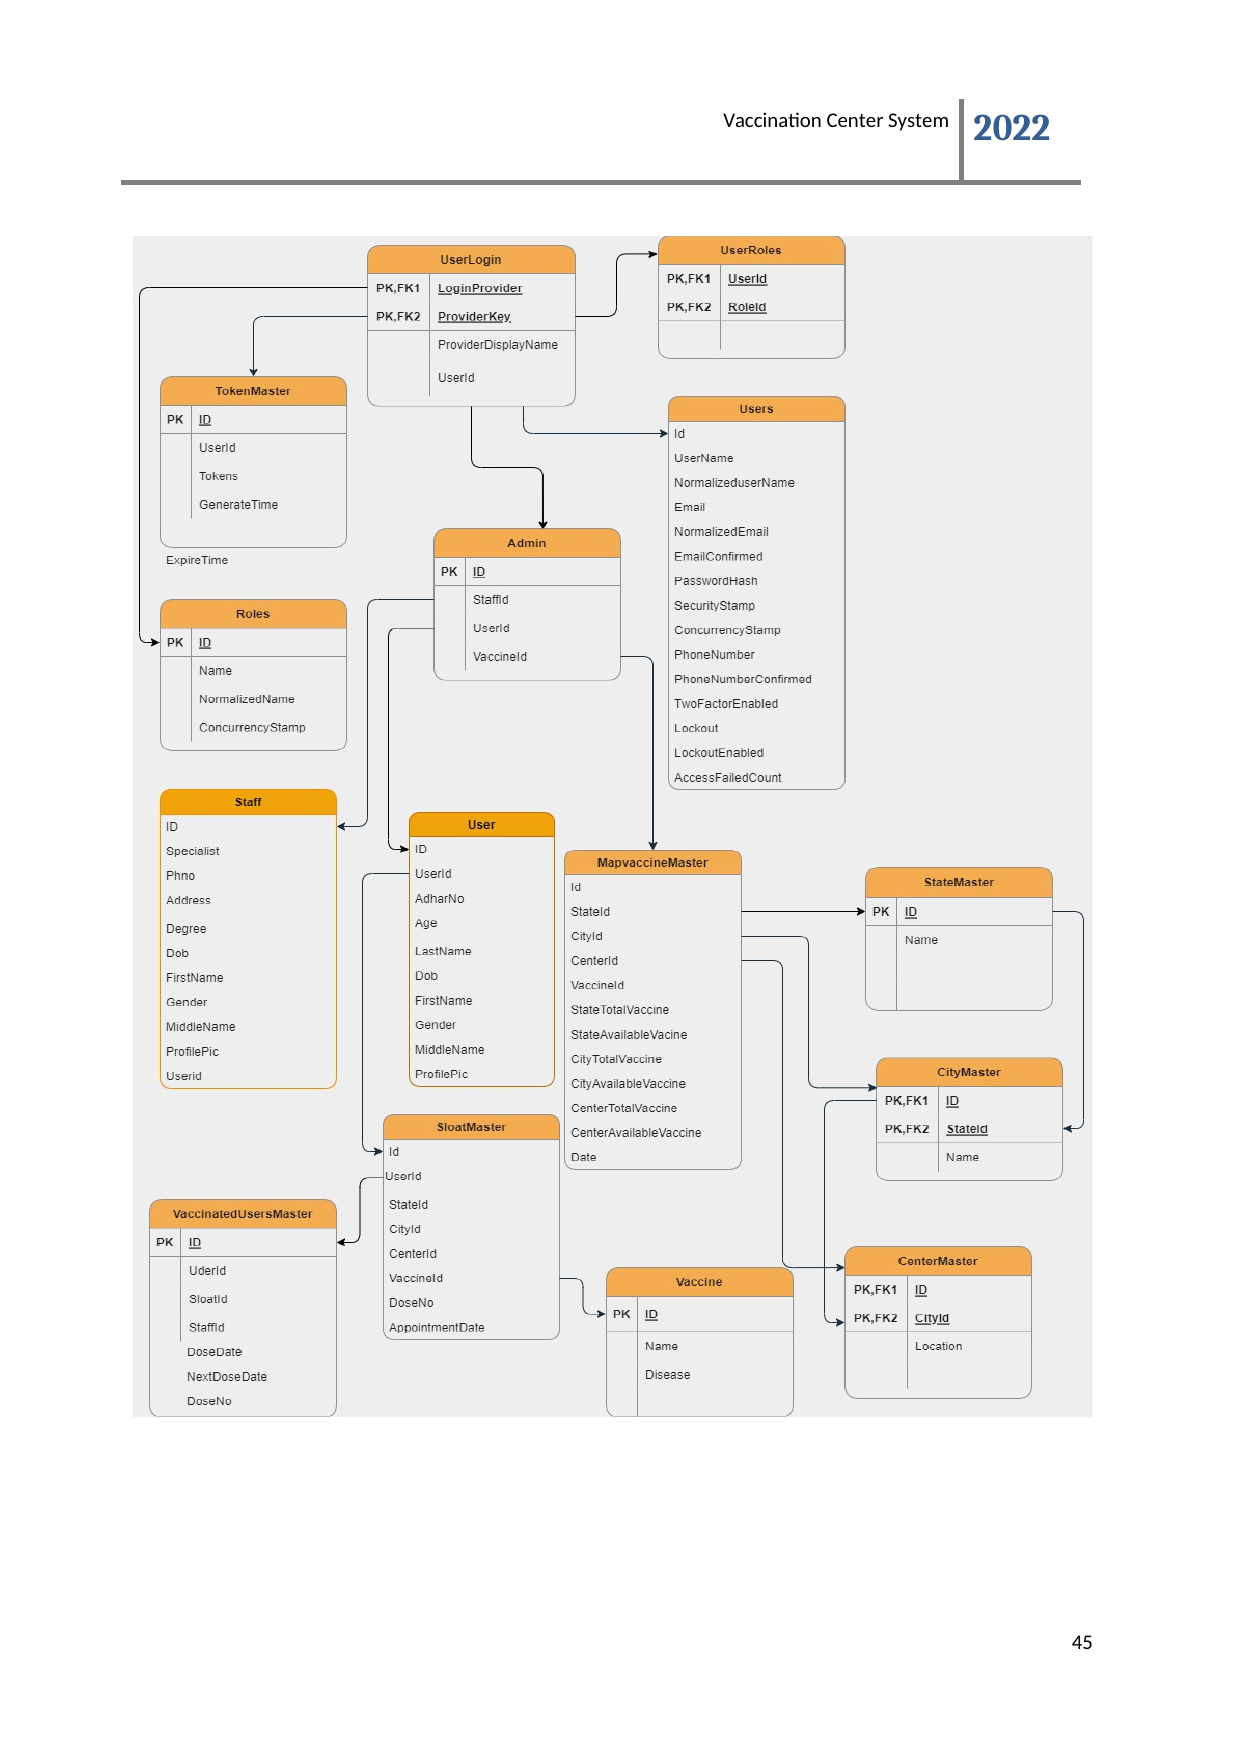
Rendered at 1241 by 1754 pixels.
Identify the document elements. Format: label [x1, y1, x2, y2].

picture [132, 236, 1093, 1417]
